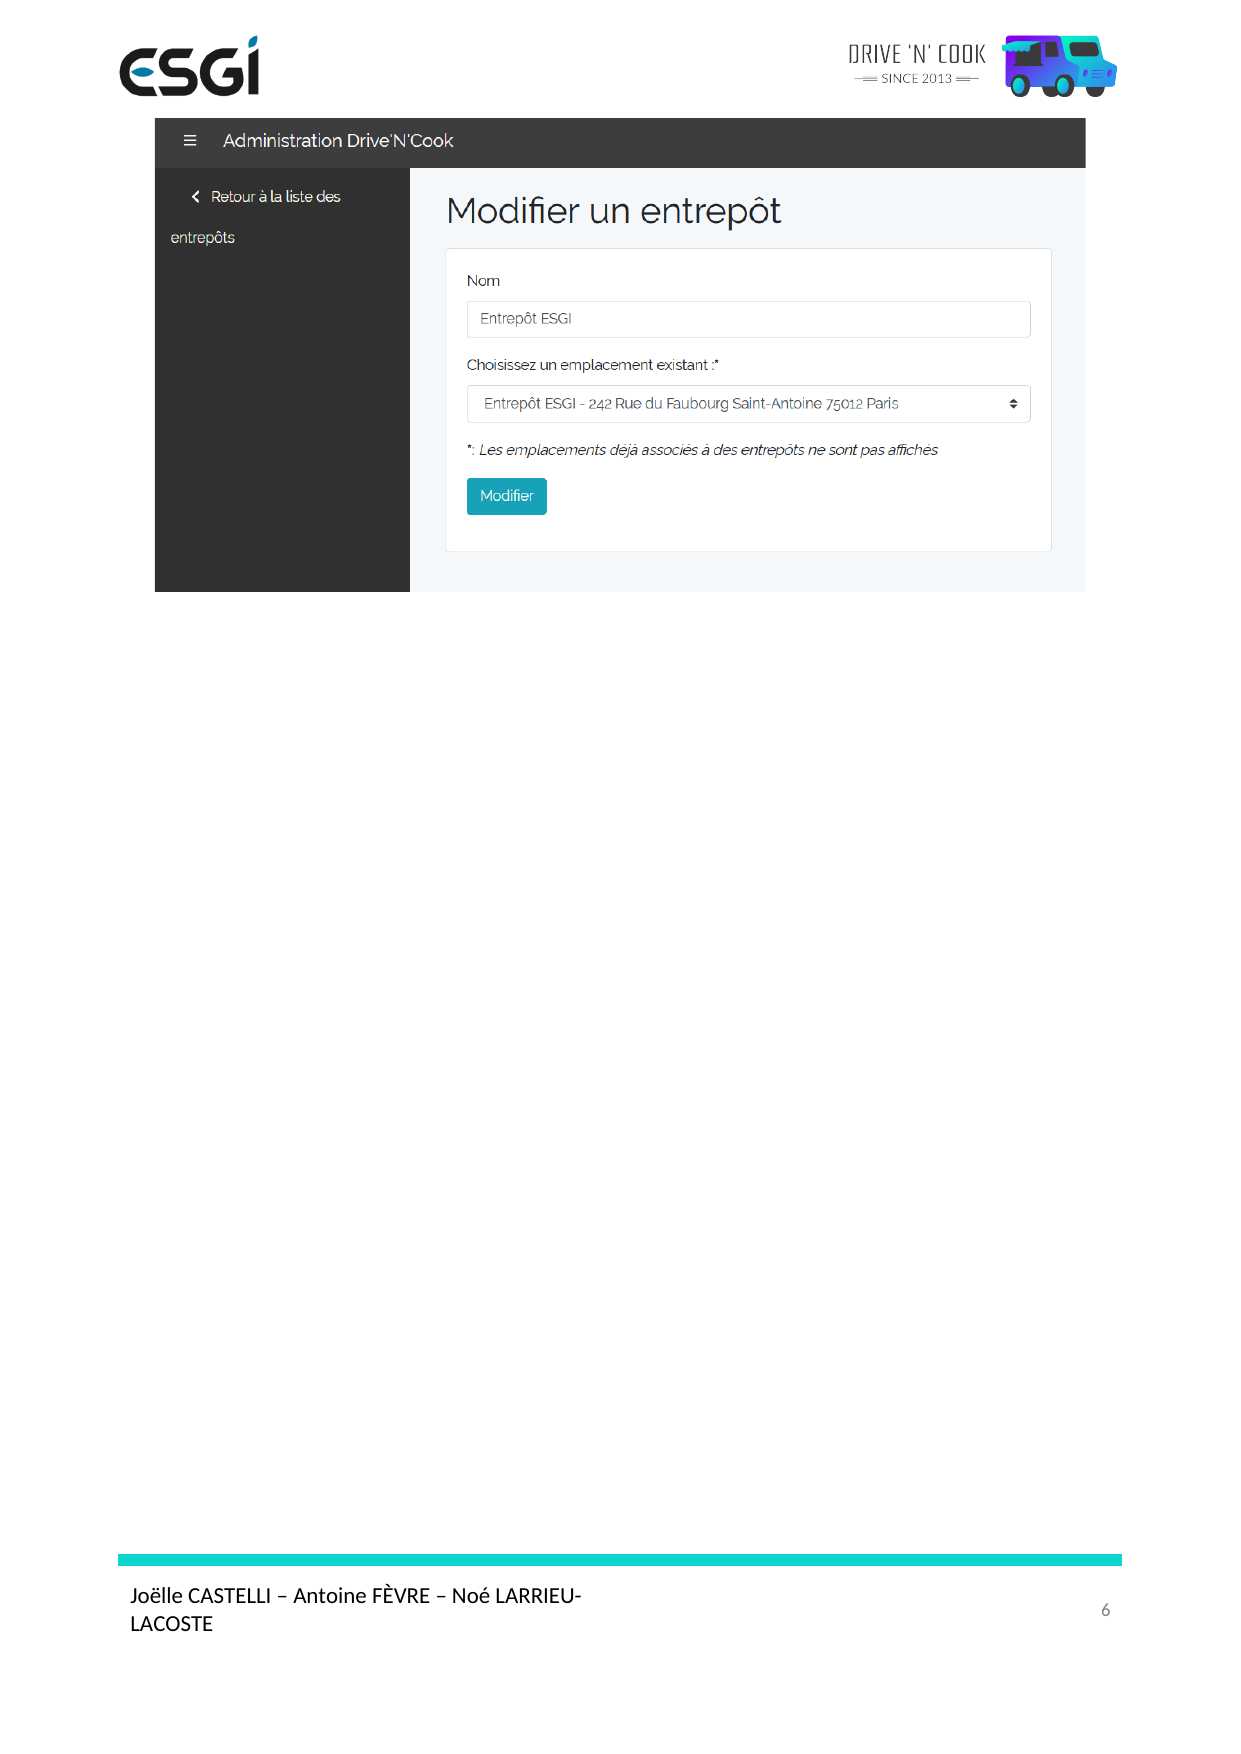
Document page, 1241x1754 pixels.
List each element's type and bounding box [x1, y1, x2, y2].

picture [118, 35, 259, 98]
picture [837, 40, 996, 91]
picture [154, 118, 1086, 592]
picture [997, 30, 1122, 101]
